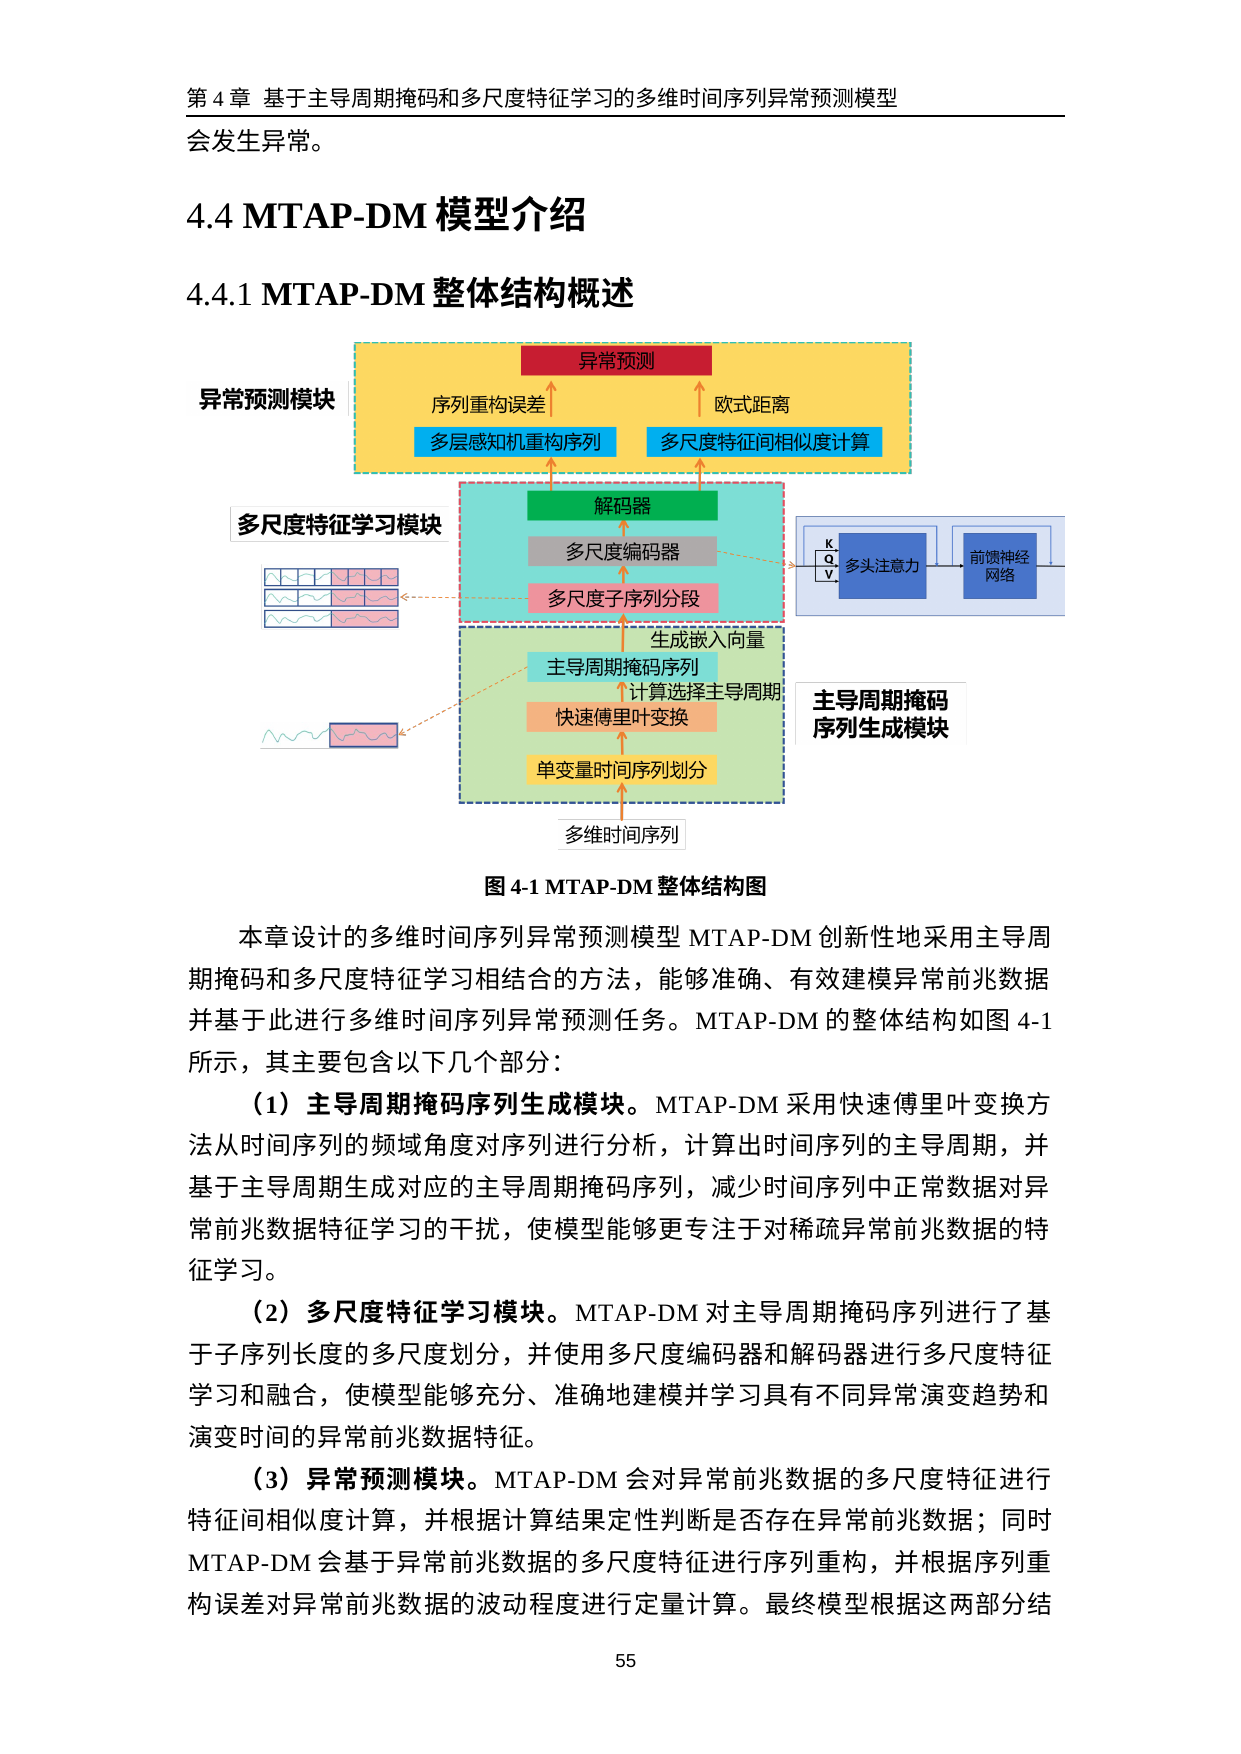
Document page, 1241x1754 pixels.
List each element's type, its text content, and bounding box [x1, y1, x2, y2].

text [186, 117, 1053, 158]
subtitle MTAP-DM整体结构概述 [186, 267, 1065, 315]
text （1）主导周期掩码序列生成模块。MTAP-DM采用快速傅里叶变换方法从时间序列的频域角度对序列进行分析，计算出时间序列的主导周期，并基于主导周期生成对应的主导周期掩码序列，减少时间序列中正常数据对异常前兆数据特征学习的干扰，使模型能够更专注于对稀疏异常前兆数据的特征学习。 [188, 1080, 1053, 1288]
subtitle MTAP-DM模型介绍 [186, 185, 1065, 239]
text （2）多尺度特征学习模块。MTAP-DM对主导周期掩码序列进行了基于子序列长度的多尺度划分，并使用多尺度编码器和解码器进行多尺度特征学习和融合，使模型能够充分、准确地建模并学习具有不同异常演变趋势和演变时间的异常前兆数据特征。 [188, 1288, 1053, 1455]
text 本章设计的多维时间序列异常预测模型MTAP-DM创新性地采用主导周期掩码和多尺度特征学习相结合的方法，能够准确、有效建模异常前兆数据并基于此进行多维时间序列异常预测任务。MTAP-DM的整体结构如图4-1所示，其主要包含以下几个部分： [188, 913, 1053, 1080]
text 图4-1 MTAP-DM整体结构图 [186, 869, 1065, 901]
picture [186, 342, 1065, 857]
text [188, 1455, 1053, 1621]
